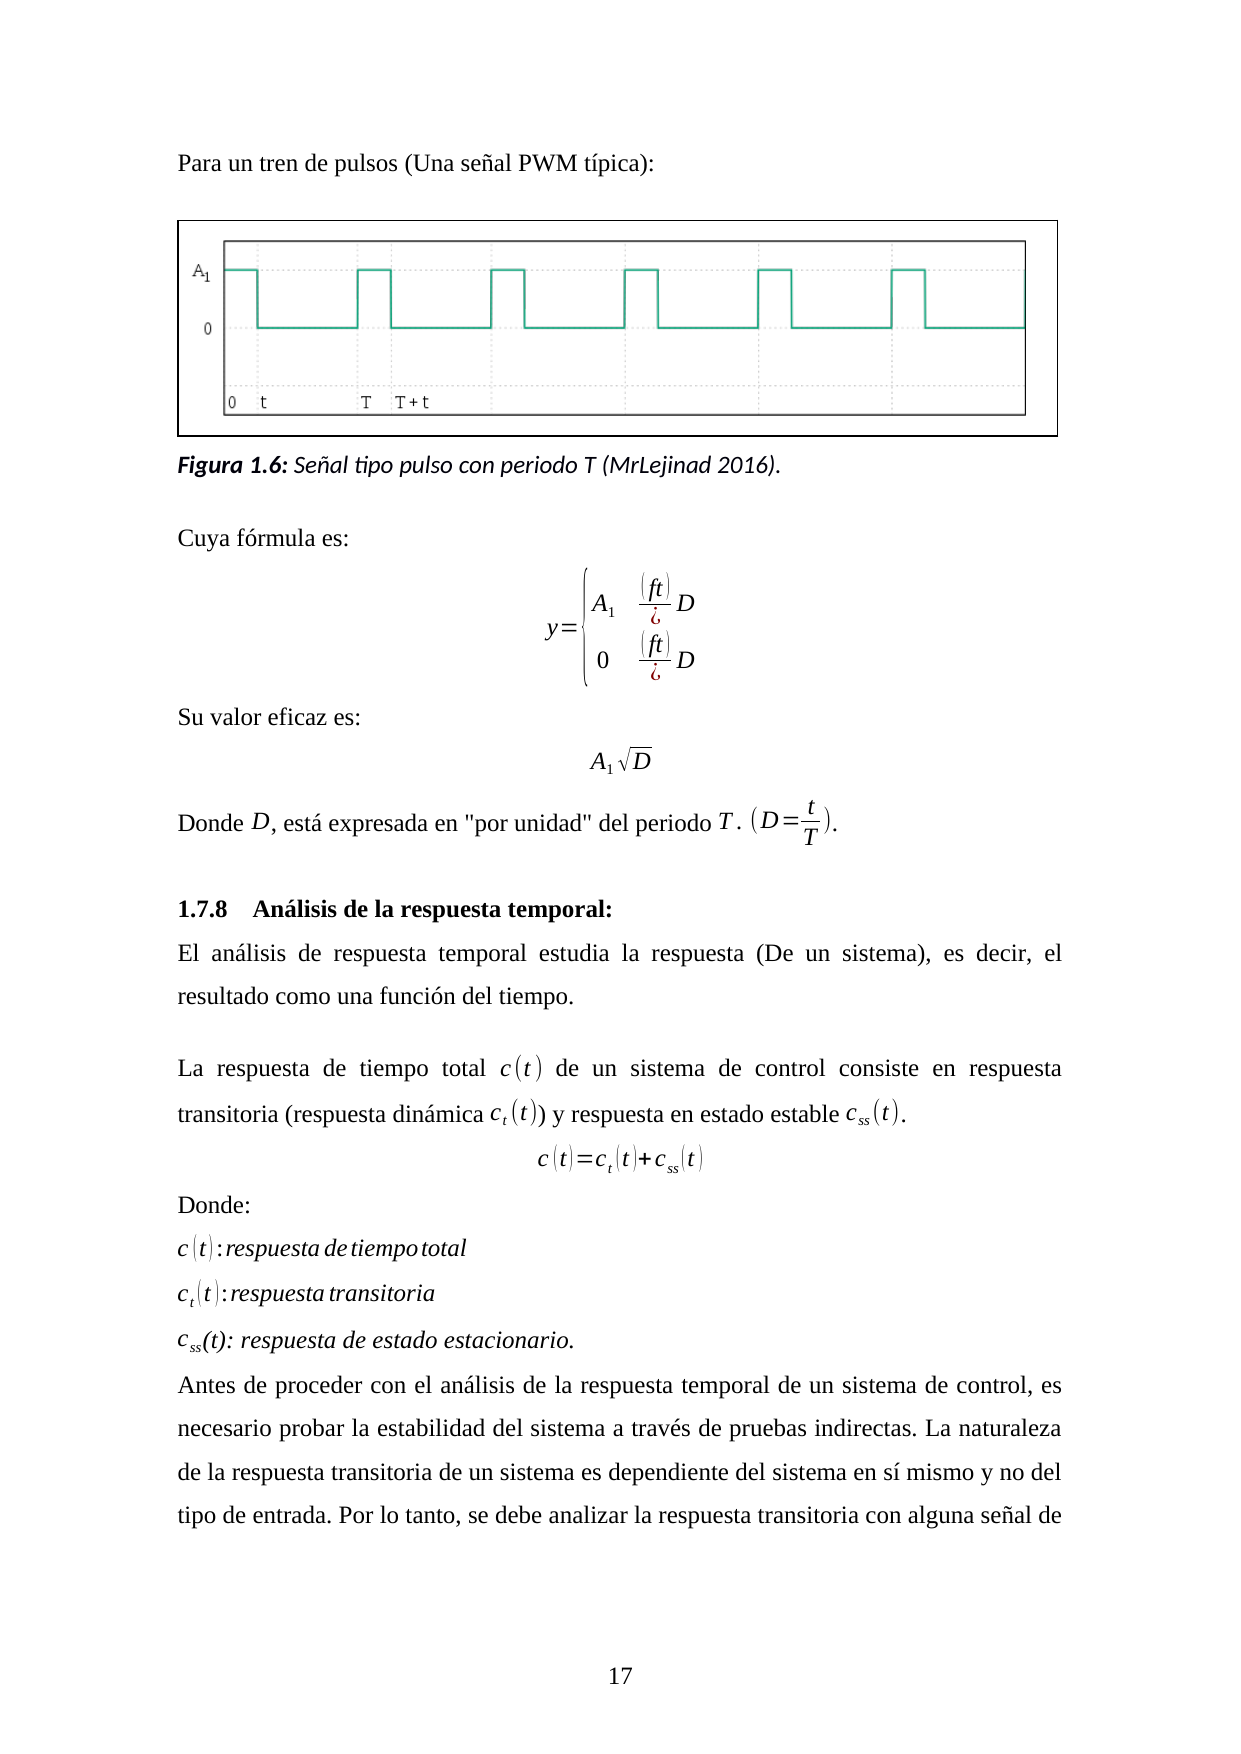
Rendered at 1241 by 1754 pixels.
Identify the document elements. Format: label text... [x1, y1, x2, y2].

text Su valor eficaz es: [177, 702, 1063, 731]
text Cuya fórmula es: [177, 523, 1063, 552]
text (t): respuesta de estado estacionario. [177, 1325, 1063, 1356]
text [177, 1370, 1063, 1528]
picture [179, 240, 1026, 416]
text Figura 1.6: Señal tipo pulso con periodo T (MrLejinad 2016). [177, 449, 1063, 480]
subtitle Análisis de la respuesta temporal: [177, 894, 1063, 923]
text La respuesta de tiempo total de un sistema de control consiste en respuesta transitoria (respuesta dinámica ) y respuesta en estado estable . [177, 1053, 1063, 1129]
text Donde: [177, 1190, 1063, 1219]
text Donde , está expresada en "por unidad" del periodo . [177, 792, 1063, 851]
text El análisis de respuesta temporal estudia la respuesta (De un sistema), es decir, el resultado como una función del tiempo. [177, 938, 1063, 1009]
text Para un tren de pulsos (Una señal PWM típica): [177, 148, 1063, 176]
